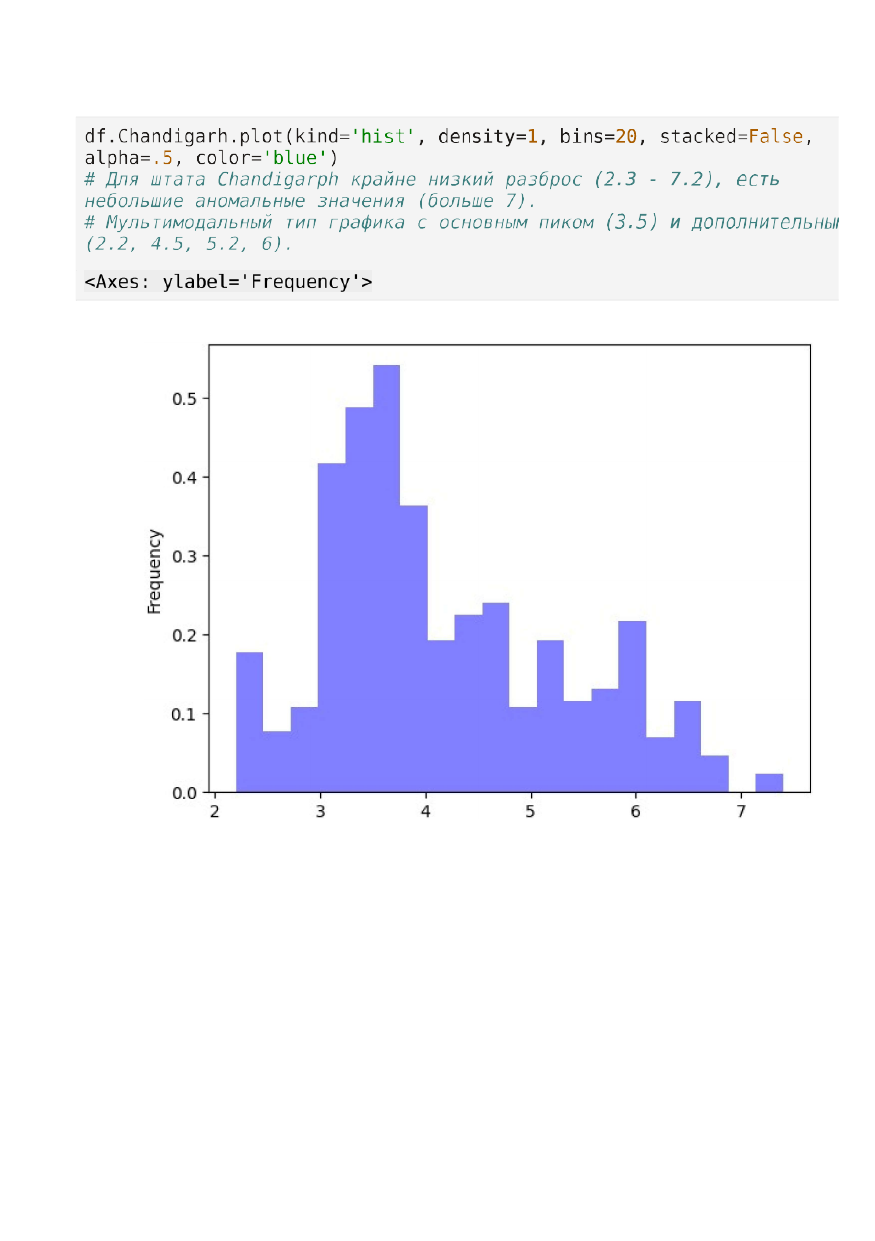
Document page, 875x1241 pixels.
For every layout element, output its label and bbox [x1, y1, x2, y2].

picture [84, 128, 594, 252]
picture [737, 174, 758, 186]
picture [596, 171, 614, 188]
picture [661, 128, 810, 145]
picture [691, 171, 711, 188]
picture [771, 217, 839, 229]
picture [636, 213, 656, 231]
picture [84, 270, 372, 292]
picture [691, 217, 769, 231]
picture [143, 342, 814, 819]
picture [607, 213, 625, 231]
